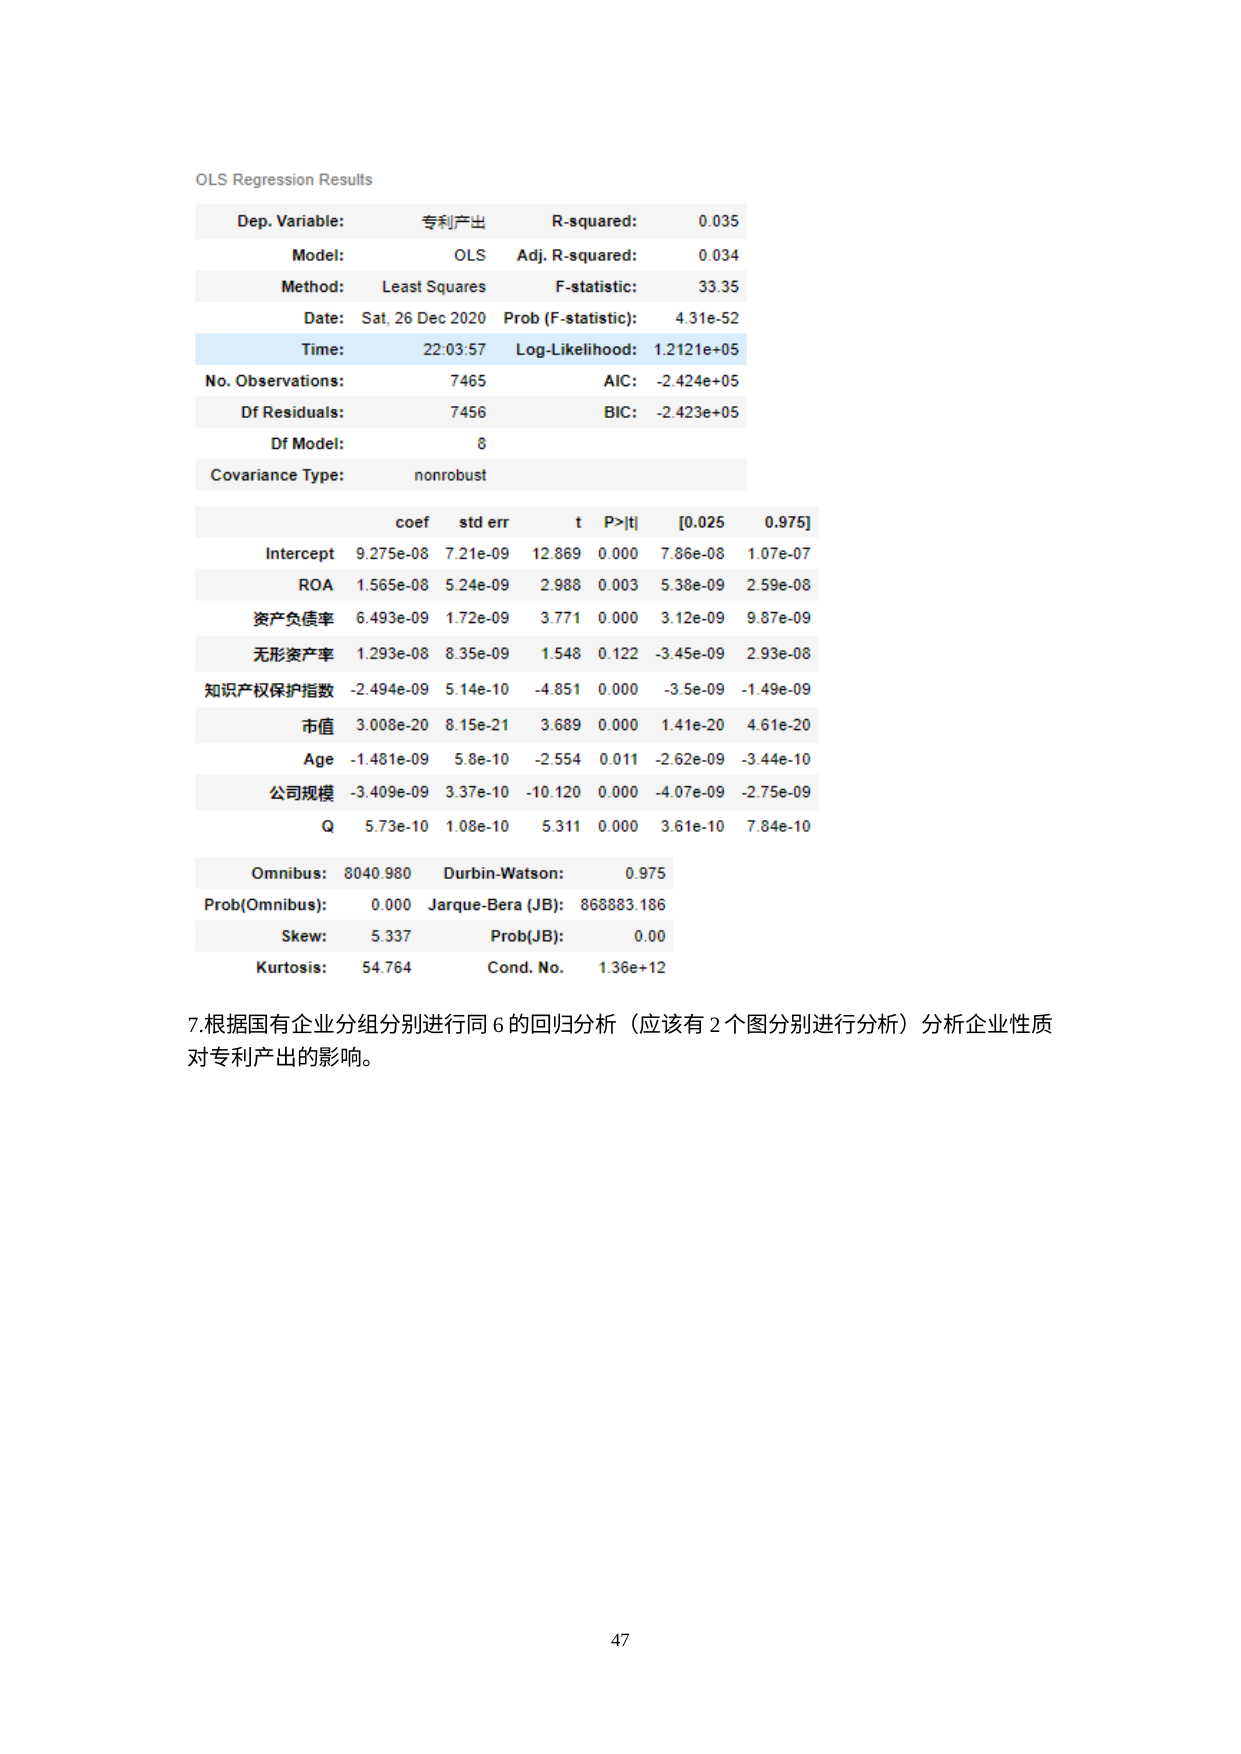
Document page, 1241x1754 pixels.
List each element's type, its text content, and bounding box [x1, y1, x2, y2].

picture [187, 162, 1053, 996]
text 7.根据国有企业分组分别进行同6的回归分析（应该有2个图分别进行分析）分析企业性质对专利产出的影响。 [187, 1007, 1053, 1072]
